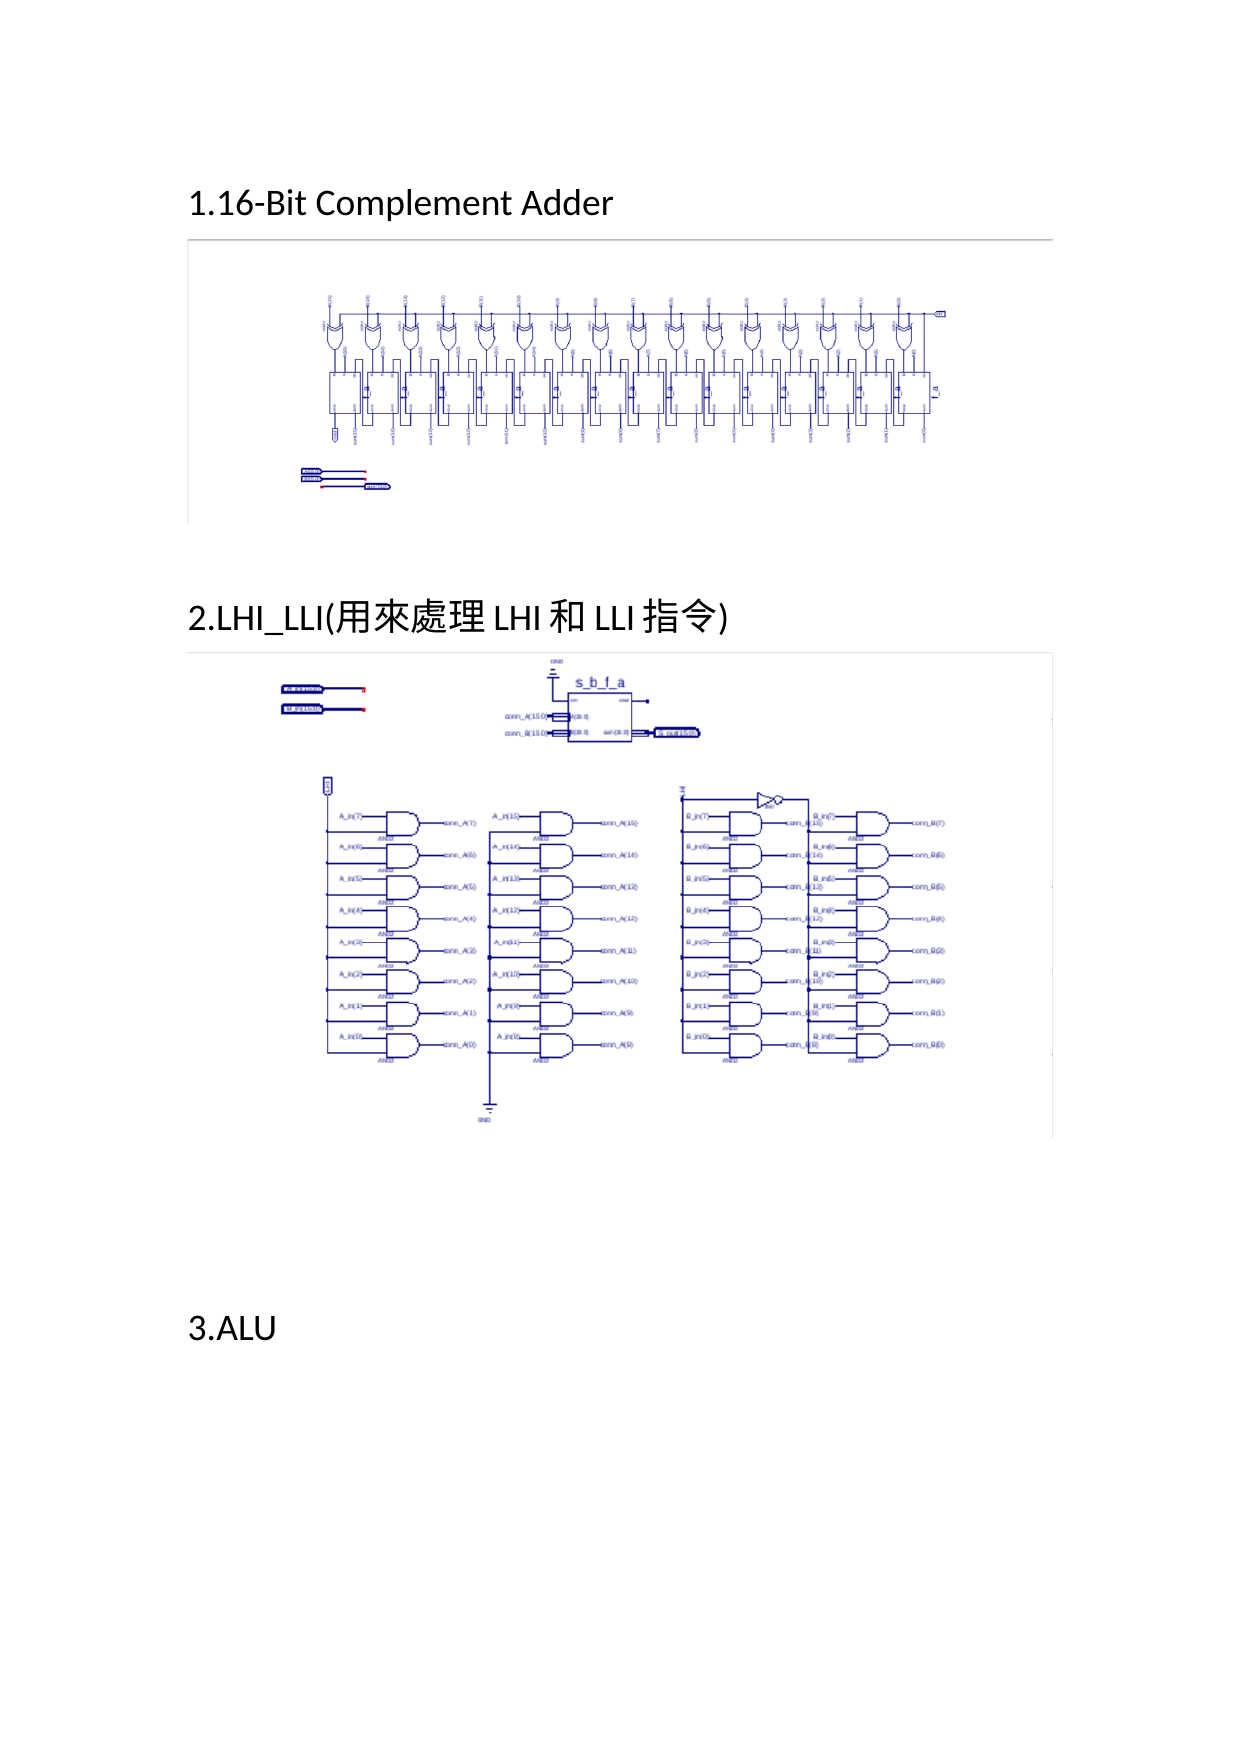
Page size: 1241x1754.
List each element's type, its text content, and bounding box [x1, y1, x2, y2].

text 3.ALU [187, 1289, 1053, 1364]
picture [187, 239, 1053, 524]
text 2.LHI_LLI(用來處理LHI和LLI指令) [187, 577, 1053, 652]
picture [187, 652, 1053, 1137]
text 1.16-Bit Complement Adder [187, 164, 1053, 239]
